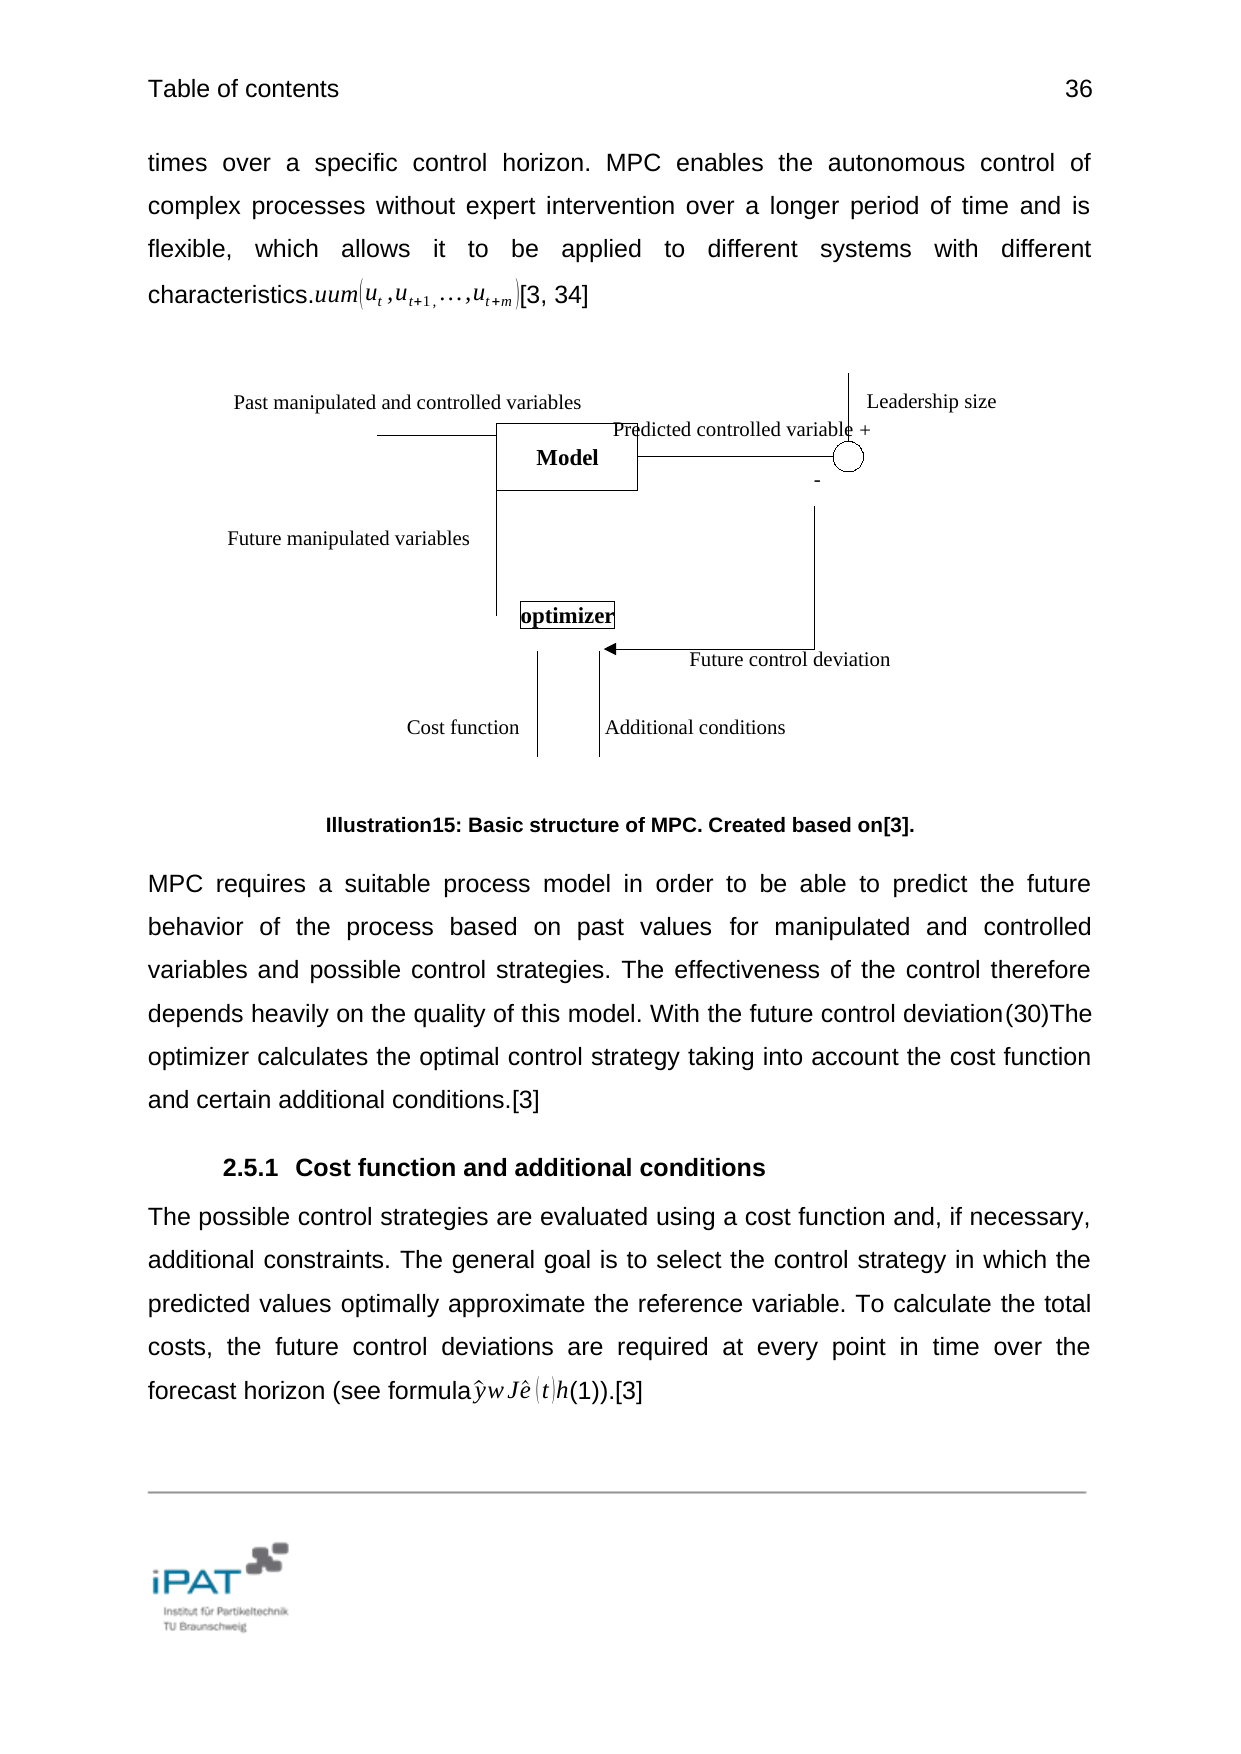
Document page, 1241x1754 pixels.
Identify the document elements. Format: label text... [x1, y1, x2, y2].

text Illustration15: Basic structure of MPC. Created based on[3]. [148, 812, 1092, 836]
picture [147, 1491, 1090, 1496]
text MPC requires a suitable process model in order to be able to predict the future behavior of the process based on past values ​​for manipulated and controlled variables and possible control strategies. The effectiveness of the control therefore depends heavily on the quality of this model. With the future control deviation(30)The optimizer calculates the optimal control strategy taking into account the cost function and certain additional conditions.[3] [148, 869, 1092, 1114]
subtitle Cost function and additional conditions [223, 1153, 1092, 1182]
text The possible control strategies are evaluated using a cost function and, if necessary, additional constraints. The general goal is to select the control strategy in which the predicted values ​​optimally approximate the reference variable. To calculate the total costs, the future control deviations are required at every point in time over the forecast horizon (see formula(1)).[3] [148, 1202, 1092, 1406]
picture [147, 1534, 300, 1645]
